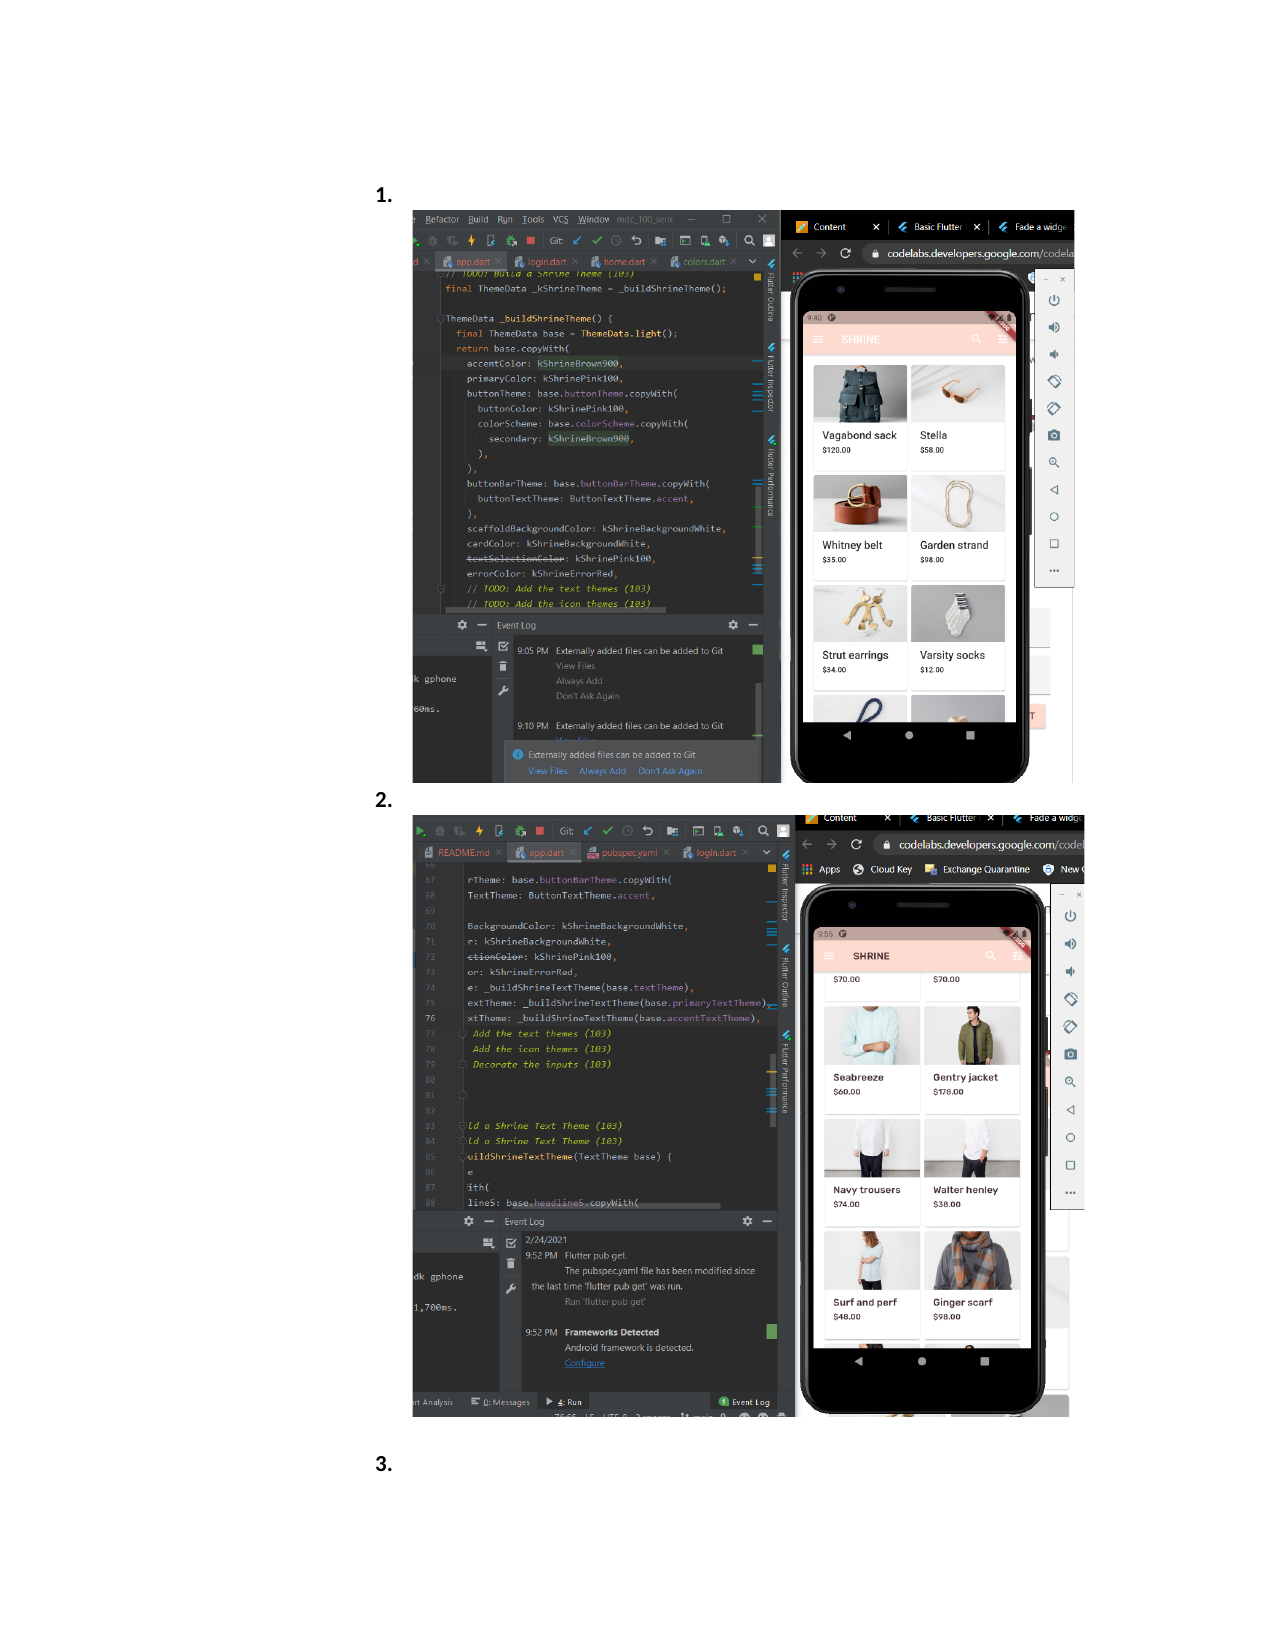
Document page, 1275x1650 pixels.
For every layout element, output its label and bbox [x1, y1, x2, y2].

picture [412, 210, 1075, 783]
picture [412, 815, 1085, 1417]
